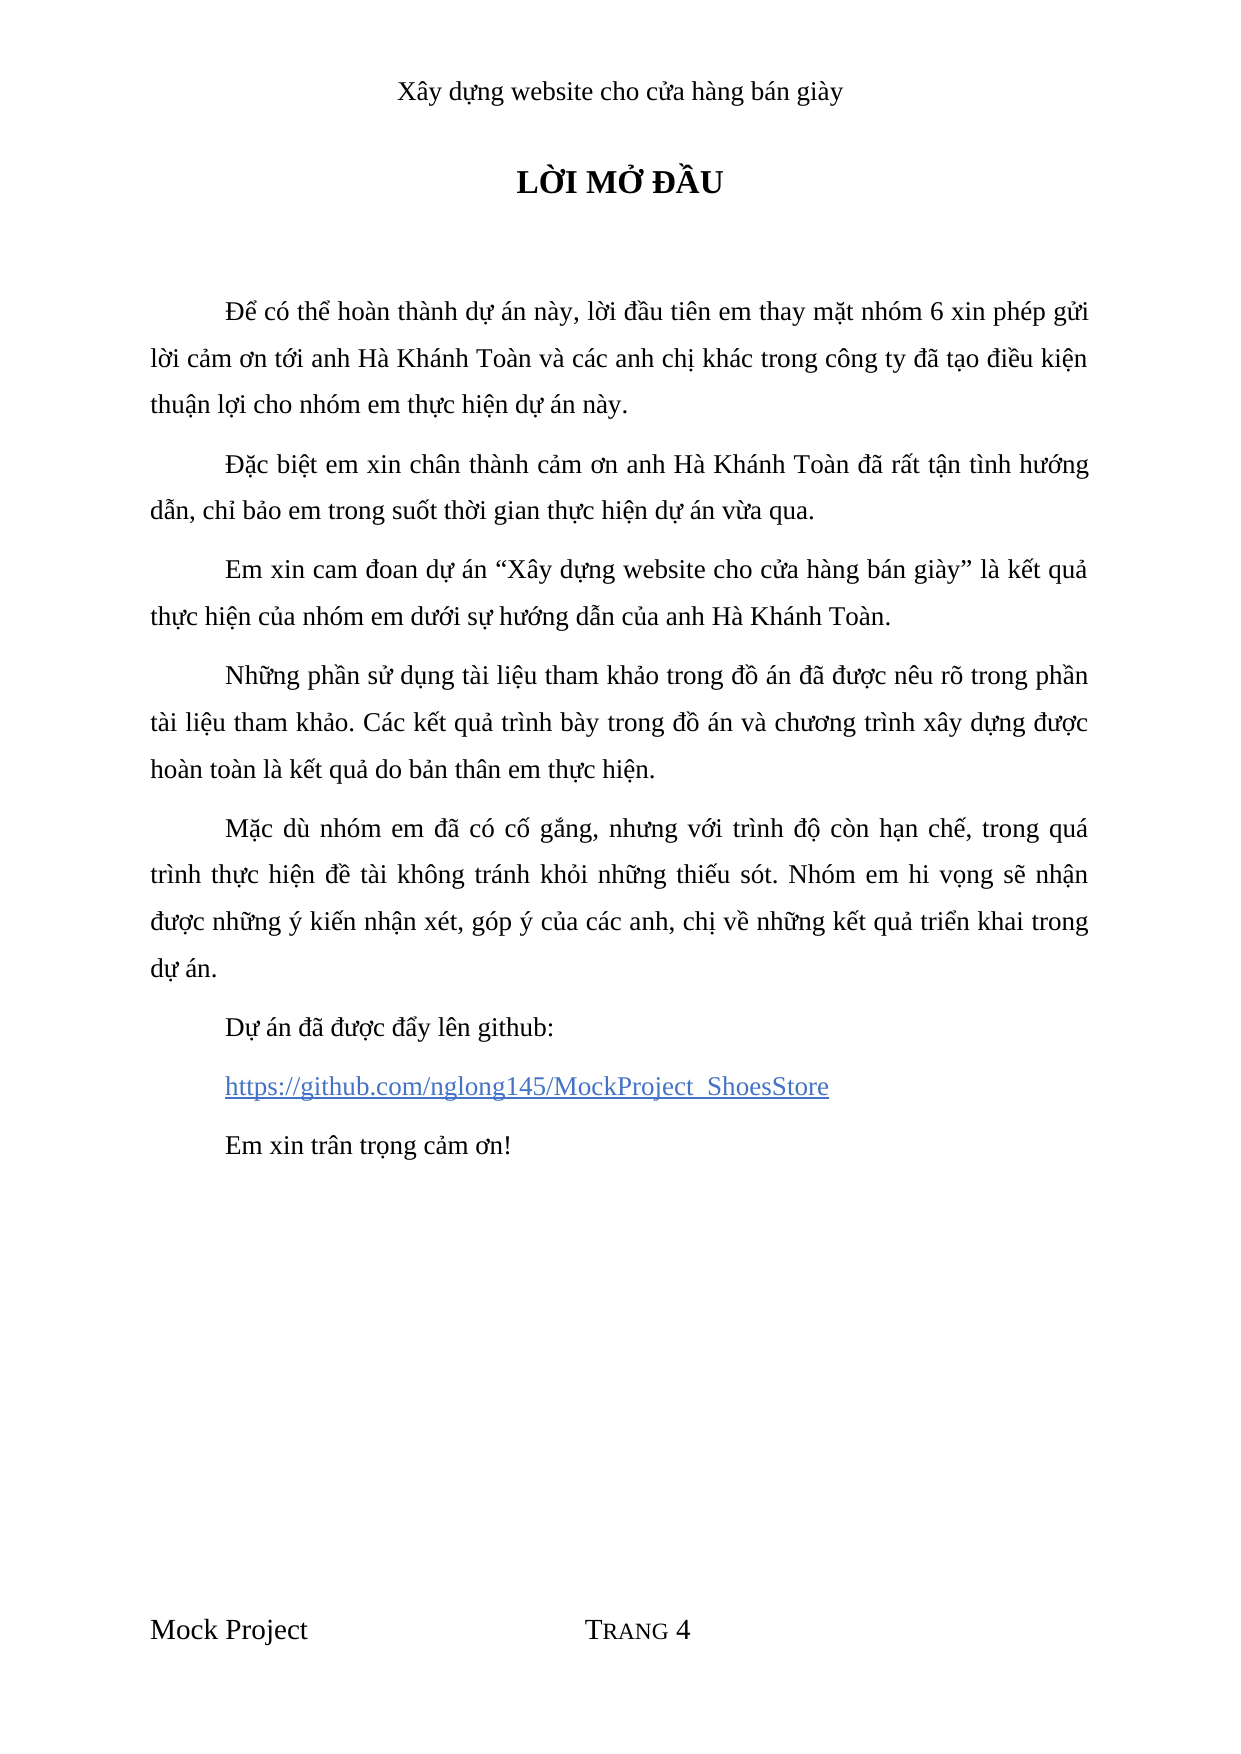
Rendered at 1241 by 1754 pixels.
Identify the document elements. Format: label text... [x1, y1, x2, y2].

subtitle LỜI MỞ ĐẦU [150, 162, 1090, 201]
text Để có thể hoàn thành dự án này, lời đầu tiên em thay mặt nhóm 6 xin phép gửi lời cảm ơn tới anh Hà Khánh Toàn và các anh chị khác trong công ty đã tạo điều kiện thuận lợi cho nhóm em thực hiện dự án này. [150, 295, 1090, 420]
text Dự án đã được đẩy lên github: [150, 1011, 1090, 1042]
text Những phần sử dụng tài liệu tham khảo trong đồ án đã được nêu rõ trong phần tài liệu tham khảo. Các kết quả trình bày trong đồ án và chương trình xây dựng được hoàn toàn là kết quả do bản thân em thực hiện. [150, 659, 1090, 784]
text Em xin cam đoan dự án “Xây dựng website cho cửa hàng bán giày” là kết quả thực hiện của nhóm em dưới sự hướng dẫn của anh Hà Khánh Toàn. [150, 554, 1090, 631]
text Em xin trân trọng cảm ơn! [150, 1129, 1090, 1161]
text Mặc dù nhóm em đã có cố gắng, nhưng với trình độ còn hạn chế, trong quá trình thực hiện đề tài không tránh khỏi những thiếu sót. Nhóm em hi vọng sẽ nhận được những ý kiến nhận xét, góp ý của các anh, chị về những kết quả triển khai trong dự án. [150, 812, 1090, 983]
text Đặc biệt em xin chân thành cảm ơn anh Hà Khánh Toàn đã rất tận tình hướng dẫn, chỉ bảo em trong suốt thời gian thực hiện dự án vừa qua. [150, 448, 1090, 526]
text https://github.com/nglong145/MockProject_ShoesStore [150, 1070, 1090, 1101]
